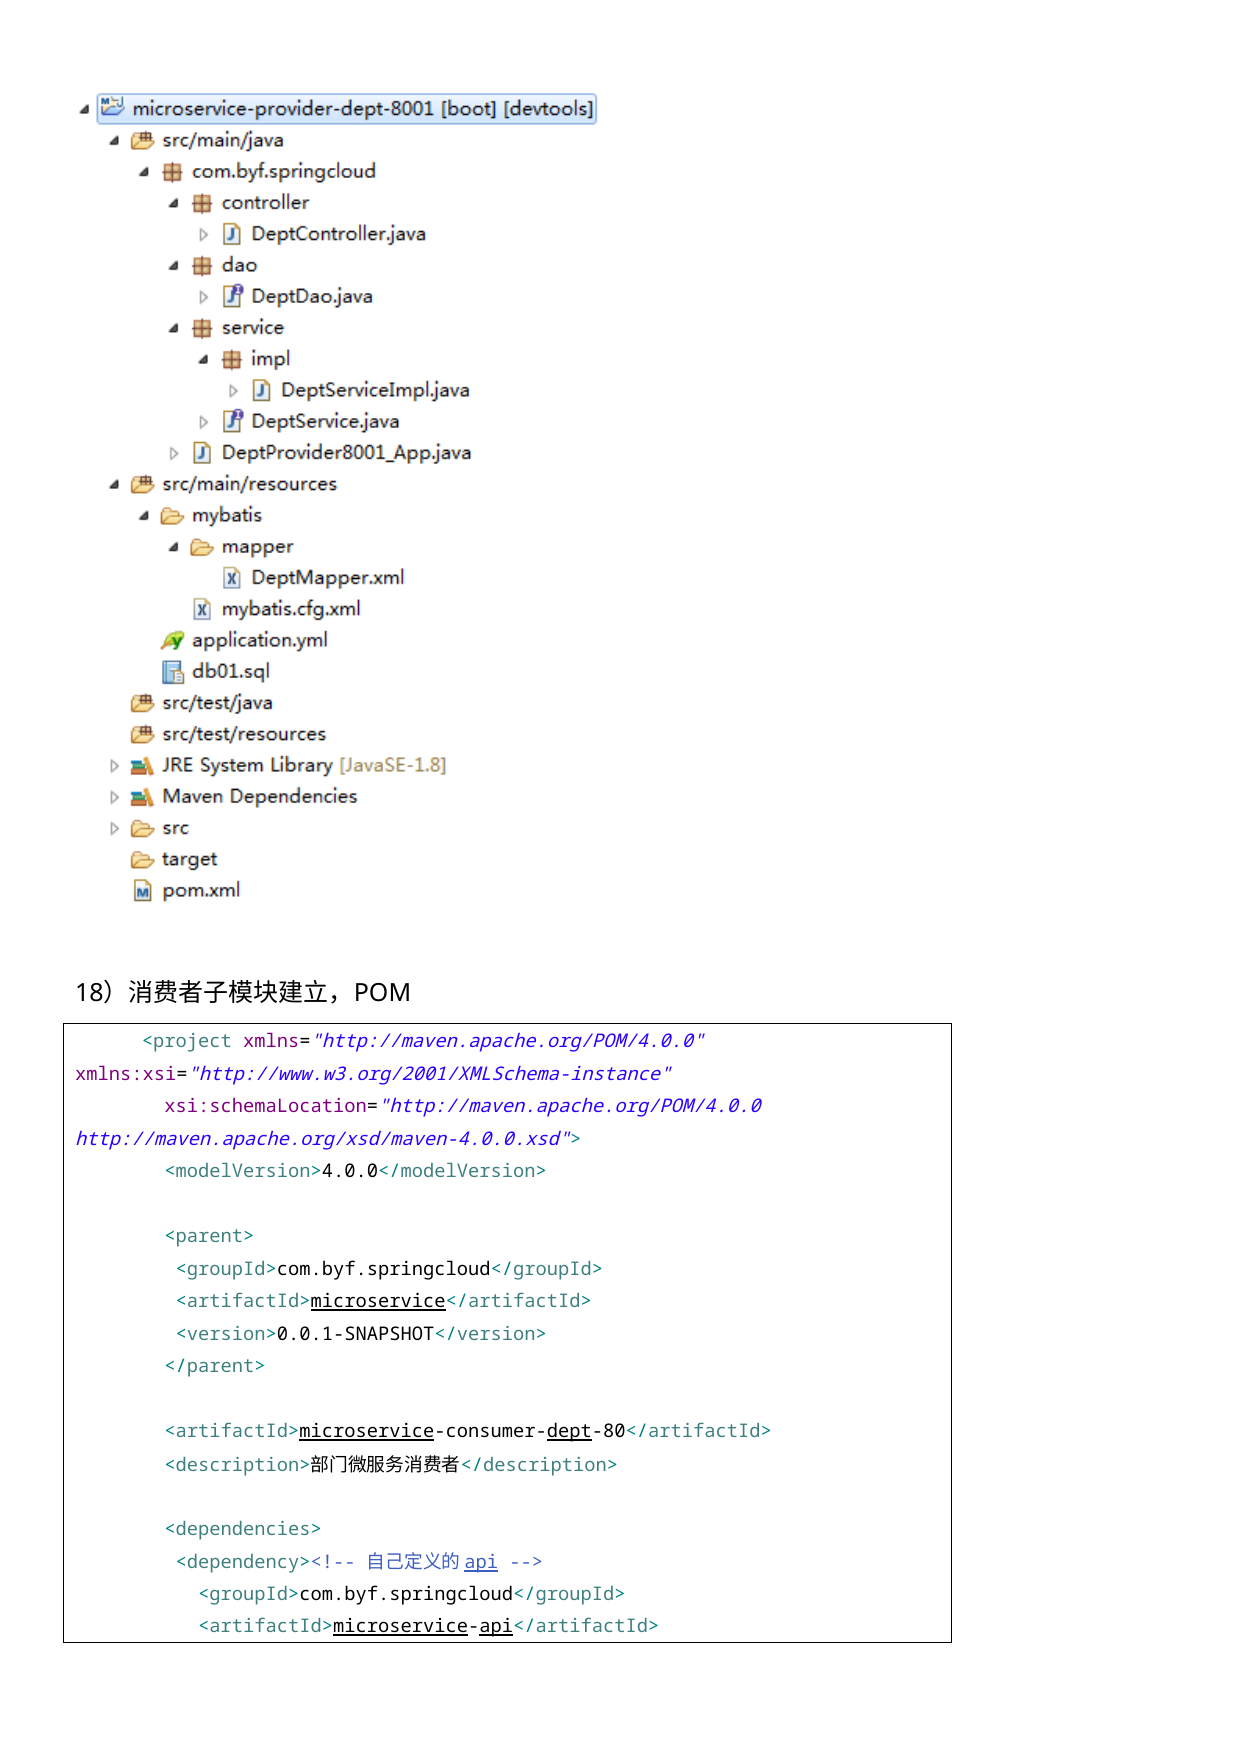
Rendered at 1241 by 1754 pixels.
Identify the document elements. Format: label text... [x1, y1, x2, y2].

list 消费者子模块建立，POM [75, 958, 1165, 1023]
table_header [64, 1024, 951, 1642]
picture [75, 92, 605, 914]
